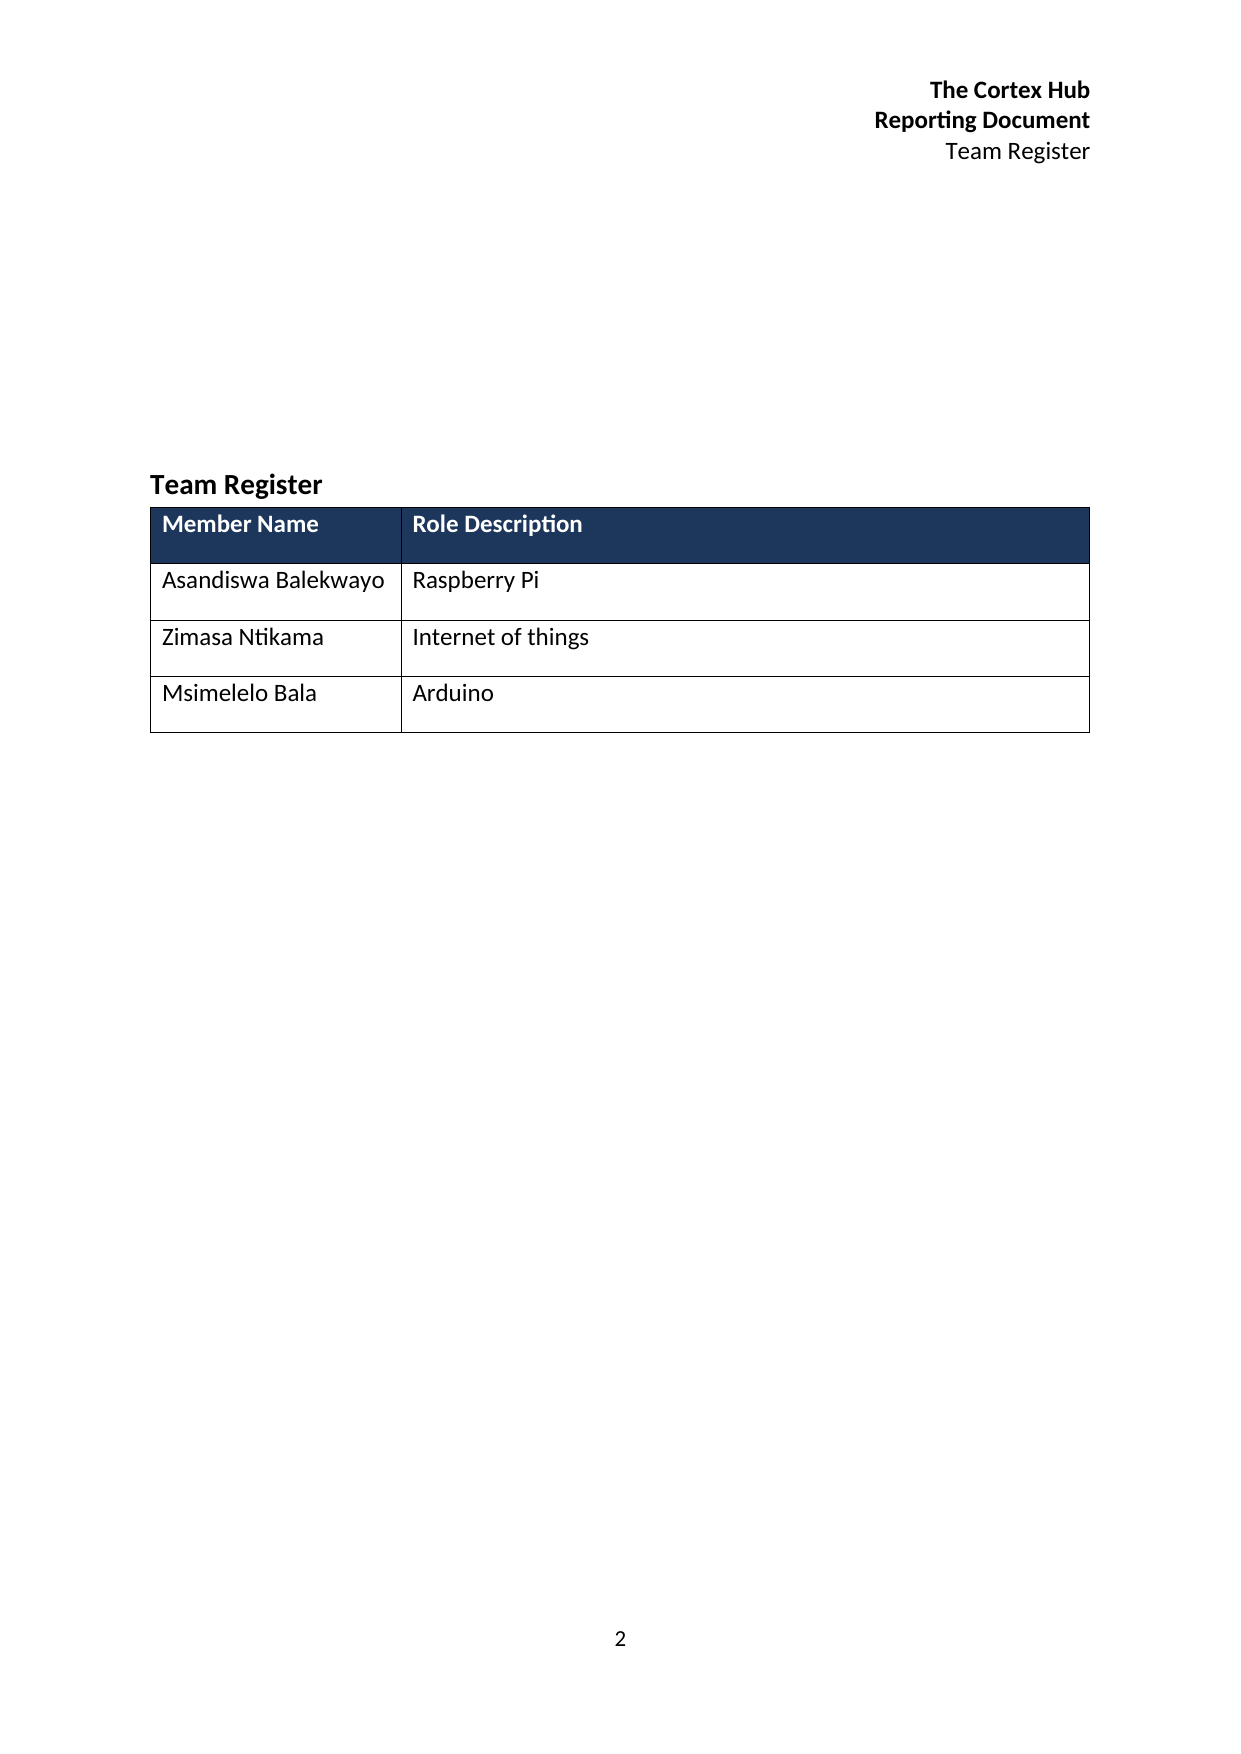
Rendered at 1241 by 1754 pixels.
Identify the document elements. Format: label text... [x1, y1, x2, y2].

table_cell Asandiswa Balekwayo [151, 564, 401, 619]
table_cell Zimasa Ntikama [151, 621, 401, 676]
table_header Role Description [402, 508, 1089, 563]
table_cell Arduino [402, 677, 1089, 732]
table_header Member Name [151, 508, 401, 563]
table_cell Internet of things [402, 621, 1089, 676]
table_cell Msimelelo Bala [151, 677, 401, 732]
text Team Register [150, 466, 1090, 502]
table_cell Raspberry Pi [402, 564, 1089, 619]
